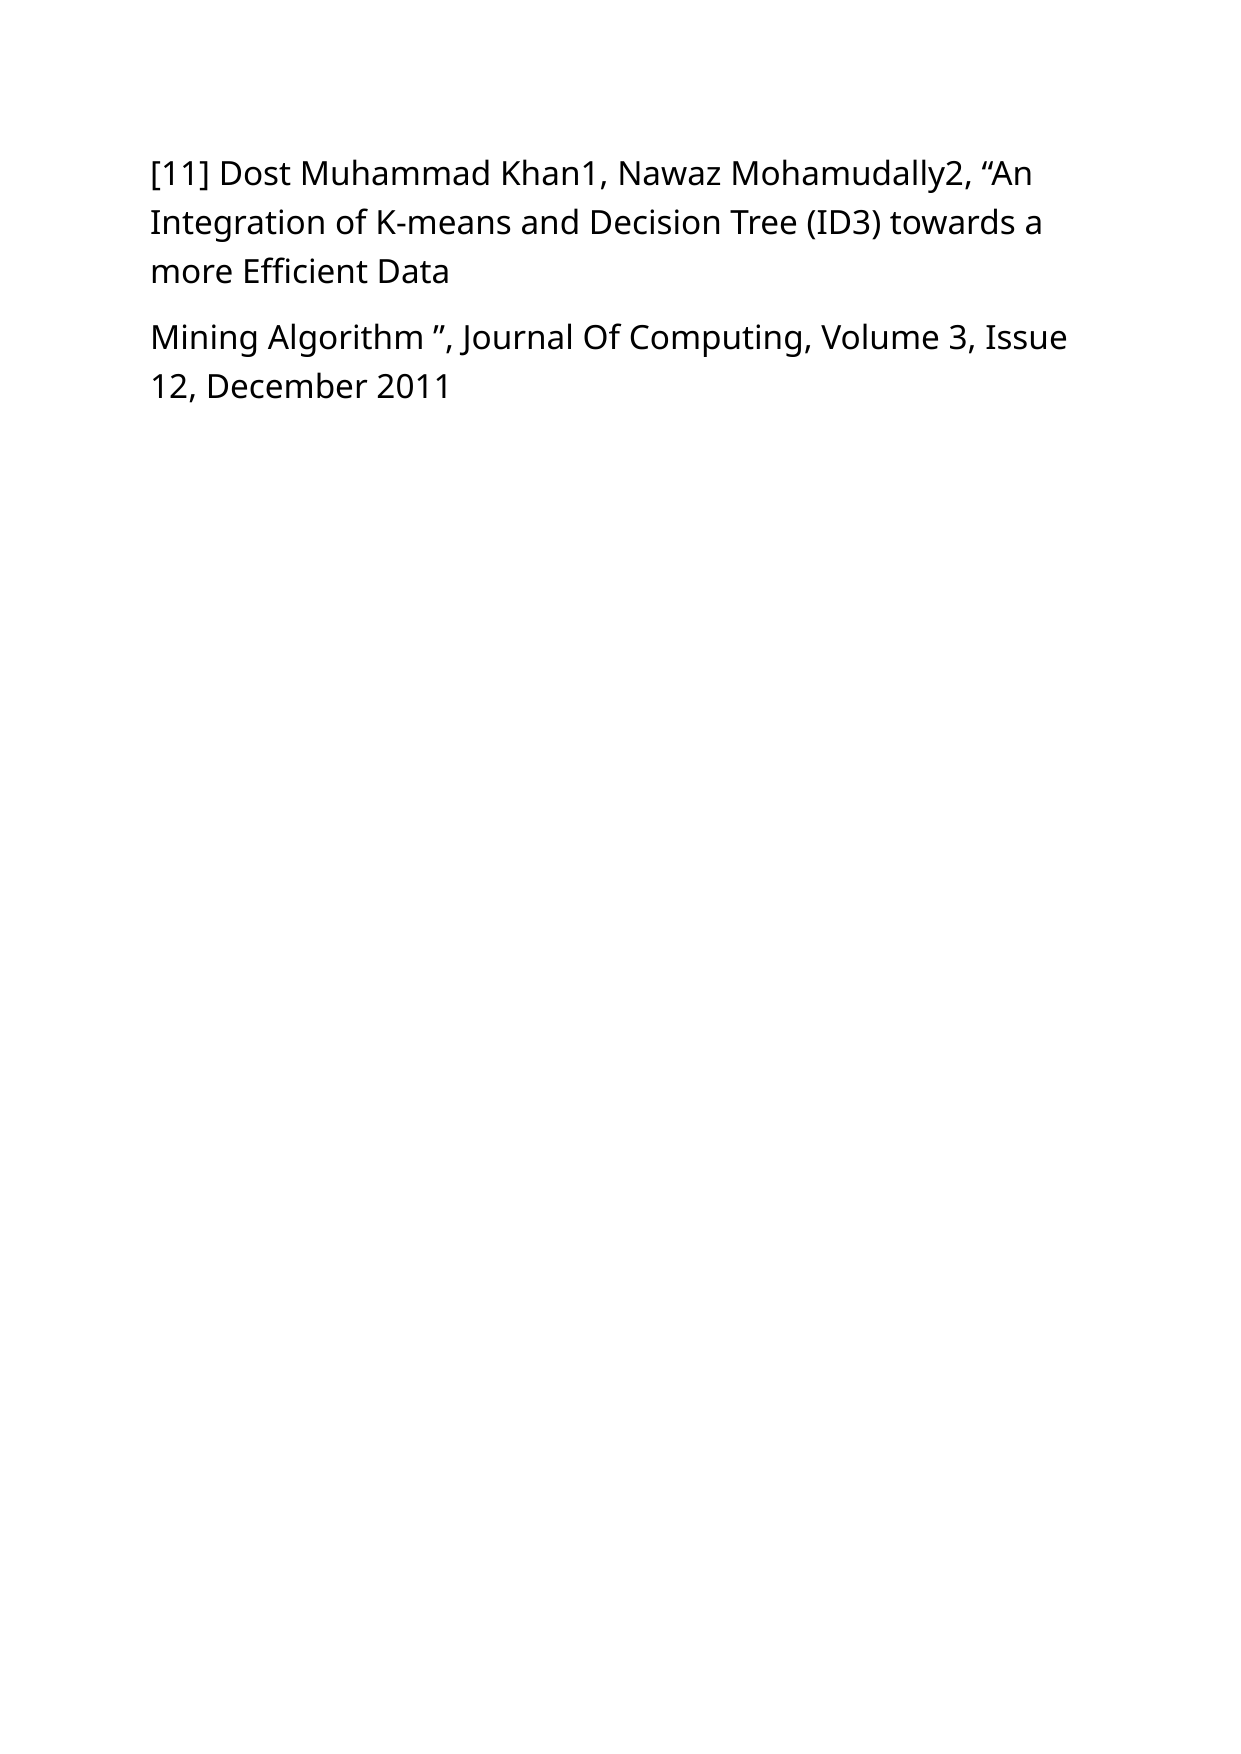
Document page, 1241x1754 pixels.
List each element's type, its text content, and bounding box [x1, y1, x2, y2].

text Mining Algorithm ”, Journal Of Computing, Volume 3, Issue 12, December 2011 [150, 313, 1090, 408]
text [11] Dost Muhammad Khan1, Nawaz Mohamudally2, “An Integration of K-means and Decision Tree (ID3) towards a more Efficient Data [150, 150, 1090, 293]
